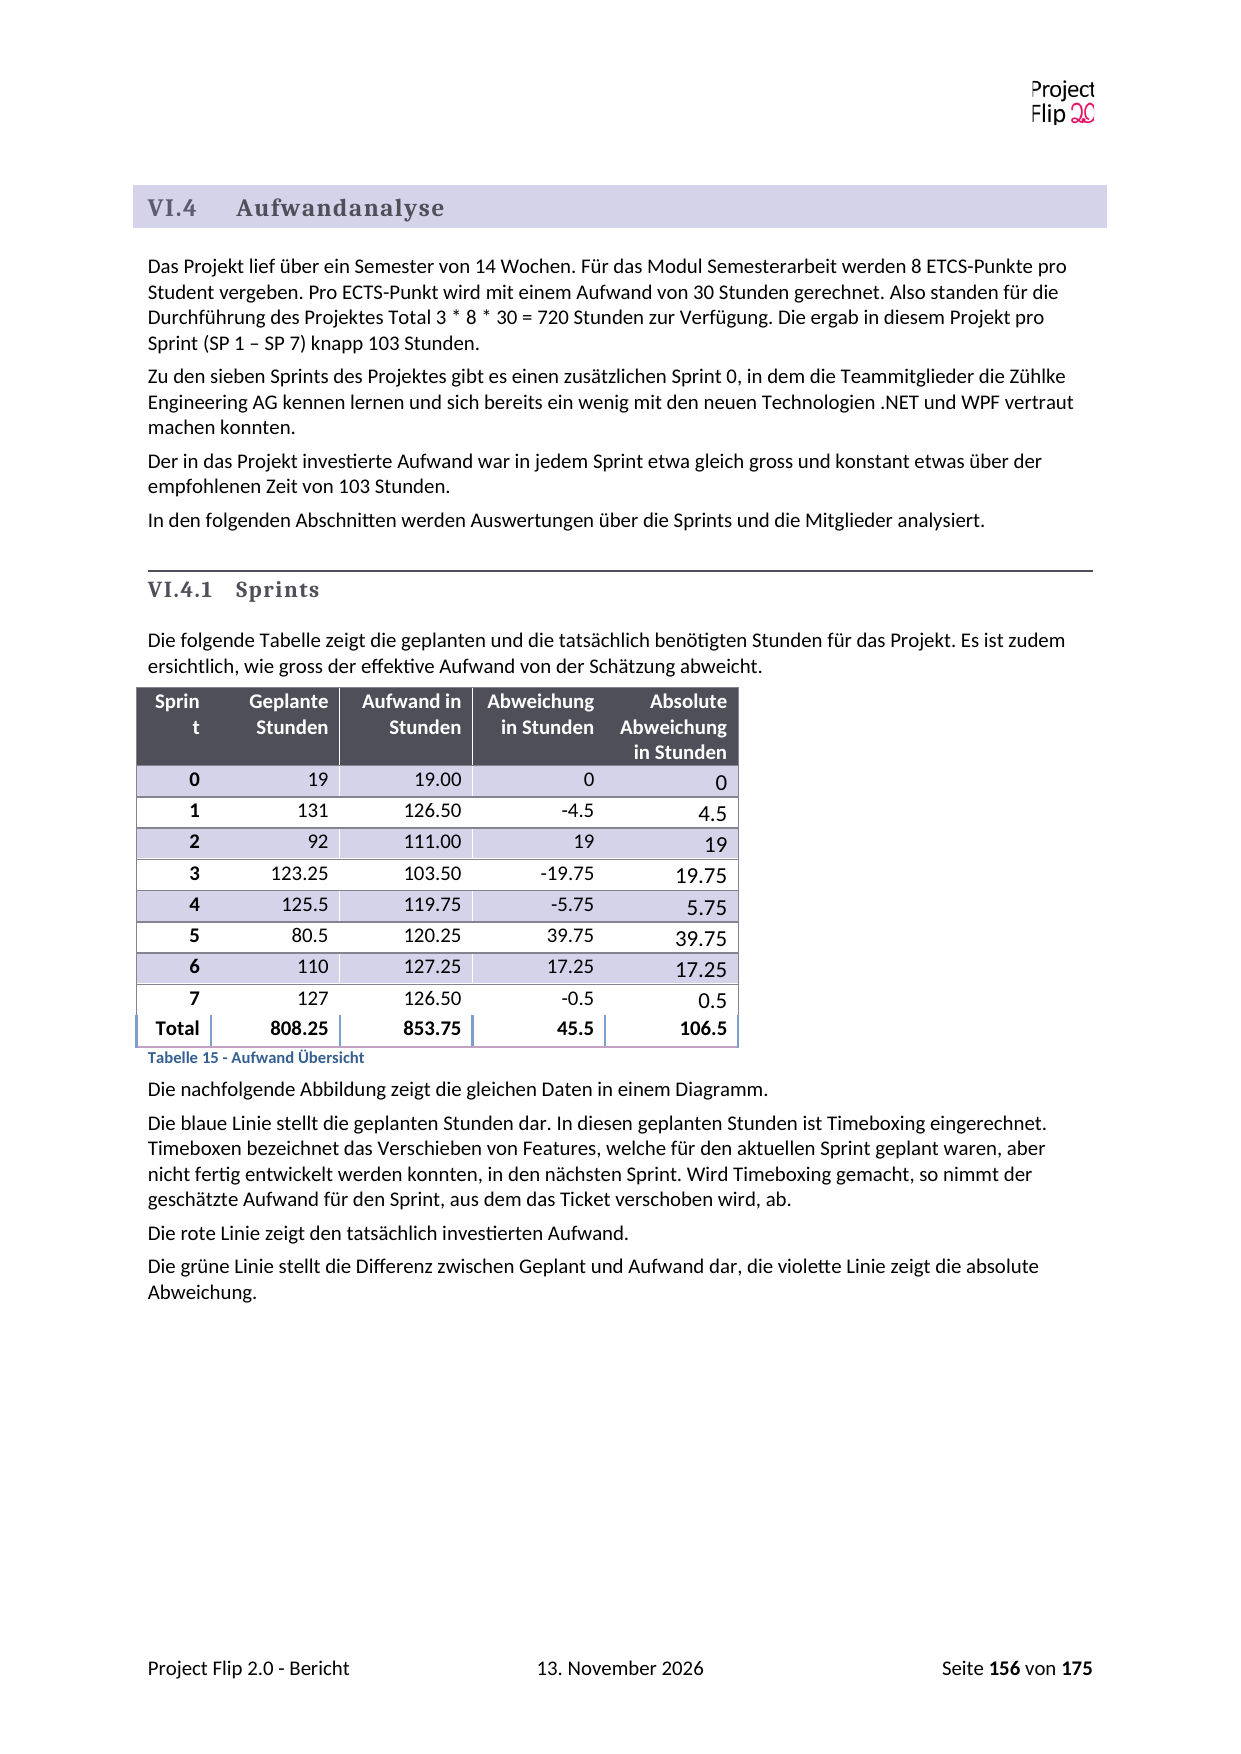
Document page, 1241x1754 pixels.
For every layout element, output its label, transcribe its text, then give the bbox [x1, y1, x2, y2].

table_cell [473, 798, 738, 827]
picture [1081, 79, 1097, 124]
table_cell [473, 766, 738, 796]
subtitle Sprints [148, 572, 1093, 603]
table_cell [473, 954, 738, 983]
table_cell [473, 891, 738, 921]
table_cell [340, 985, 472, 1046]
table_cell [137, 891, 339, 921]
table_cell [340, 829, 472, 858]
text Der in das Projekt investierte Aufwand war in jedem Sprint etwa gleich gross und konstant etwas über der empfohlenen Zeit von 103 Stunden. [148, 448, 1093, 499]
text Das Projekt lief über ein Semester von 14 Wochen. Für das Modul Semesterarbeit werden 8 ETCS-Punkte pro Student vergeben. Pro ECTS-Punkt wird mit einem Aufwand von 30 Stunden gerechnet. Also standen für die Durchführung des Projektes Total 3 * 8 * 30 = 720 Stunden zur Verfügung. Die ergab in diesem Projekt pro Sprint (SP 1 – SP 7) knapp 103 Stunden. [148, 253, 1093, 355]
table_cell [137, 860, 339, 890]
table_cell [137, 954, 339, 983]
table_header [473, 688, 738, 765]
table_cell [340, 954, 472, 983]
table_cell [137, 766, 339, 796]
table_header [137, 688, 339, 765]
subtitle Aufwandanalyse [139, 191, 1101, 222]
text Die rote Linie zeigt den tatsächlich investierten Aufwand. [148, 1220, 1093, 1245]
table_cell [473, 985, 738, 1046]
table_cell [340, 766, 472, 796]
text Die blaue Linie stellt die geplanten Stunden dar. In diesen geplanten Stunden ist Timeboxing eingerechnet. Timeboxen bezeichnet das Verschieben von Features, welche für den aktuellen Sprint geplant waren, aber nicht fertig entwickelt werden konnten, in den nächsten Sprint. Wird Timeboxing gemacht, so nimmt der geschätzte Aufwand für den Sprint, aus dem das Ticket verschoben wird, ab. [148, 1110, 1093, 1212]
text Die folgende Tabelle zeigt die geplanten und die tatsächlich benötigten Stunden für das Projekt. Es ist zudem ersichtlich, wie gross der effektive Aufwand von der Schätzung abweicht. [148, 628, 1093, 678]
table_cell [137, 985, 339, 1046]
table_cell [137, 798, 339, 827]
text Die grüne Linie stellt die Differenz zwischen Geplant und Aufwand dar, die violette Linie zeigt die absolute Abweichung. [148, 1254, 1093, 1304]
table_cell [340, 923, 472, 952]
text Tabelle 15 - Aufwand Übersicht [148, 1047, 1093, 1068]
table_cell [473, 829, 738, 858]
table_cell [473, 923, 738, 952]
text Zu den sieben Sprints des Projektes gibt es einen zusätzlichen Sprint 0, in dem die Teammitglieder die Zühlke Engineering AG kennen lernen und sich bereits ein wenig mit den neuen Technologien .NET und WPF vertraut machen konnten. [148, 363, 1093, 440]
text Die nachfolgende Abbildung zeigt die gleichen Daten in einem Diagramm. [148, 1076, 1093, 1102]
text In den folgenden Abschnitten werden Auswertungen über die Sprints und die Mitglieder analysiert. [148, 507, 1093, 533]
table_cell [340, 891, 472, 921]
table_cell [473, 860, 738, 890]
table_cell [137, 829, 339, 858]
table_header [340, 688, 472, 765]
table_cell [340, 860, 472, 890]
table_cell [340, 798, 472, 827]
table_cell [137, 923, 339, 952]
